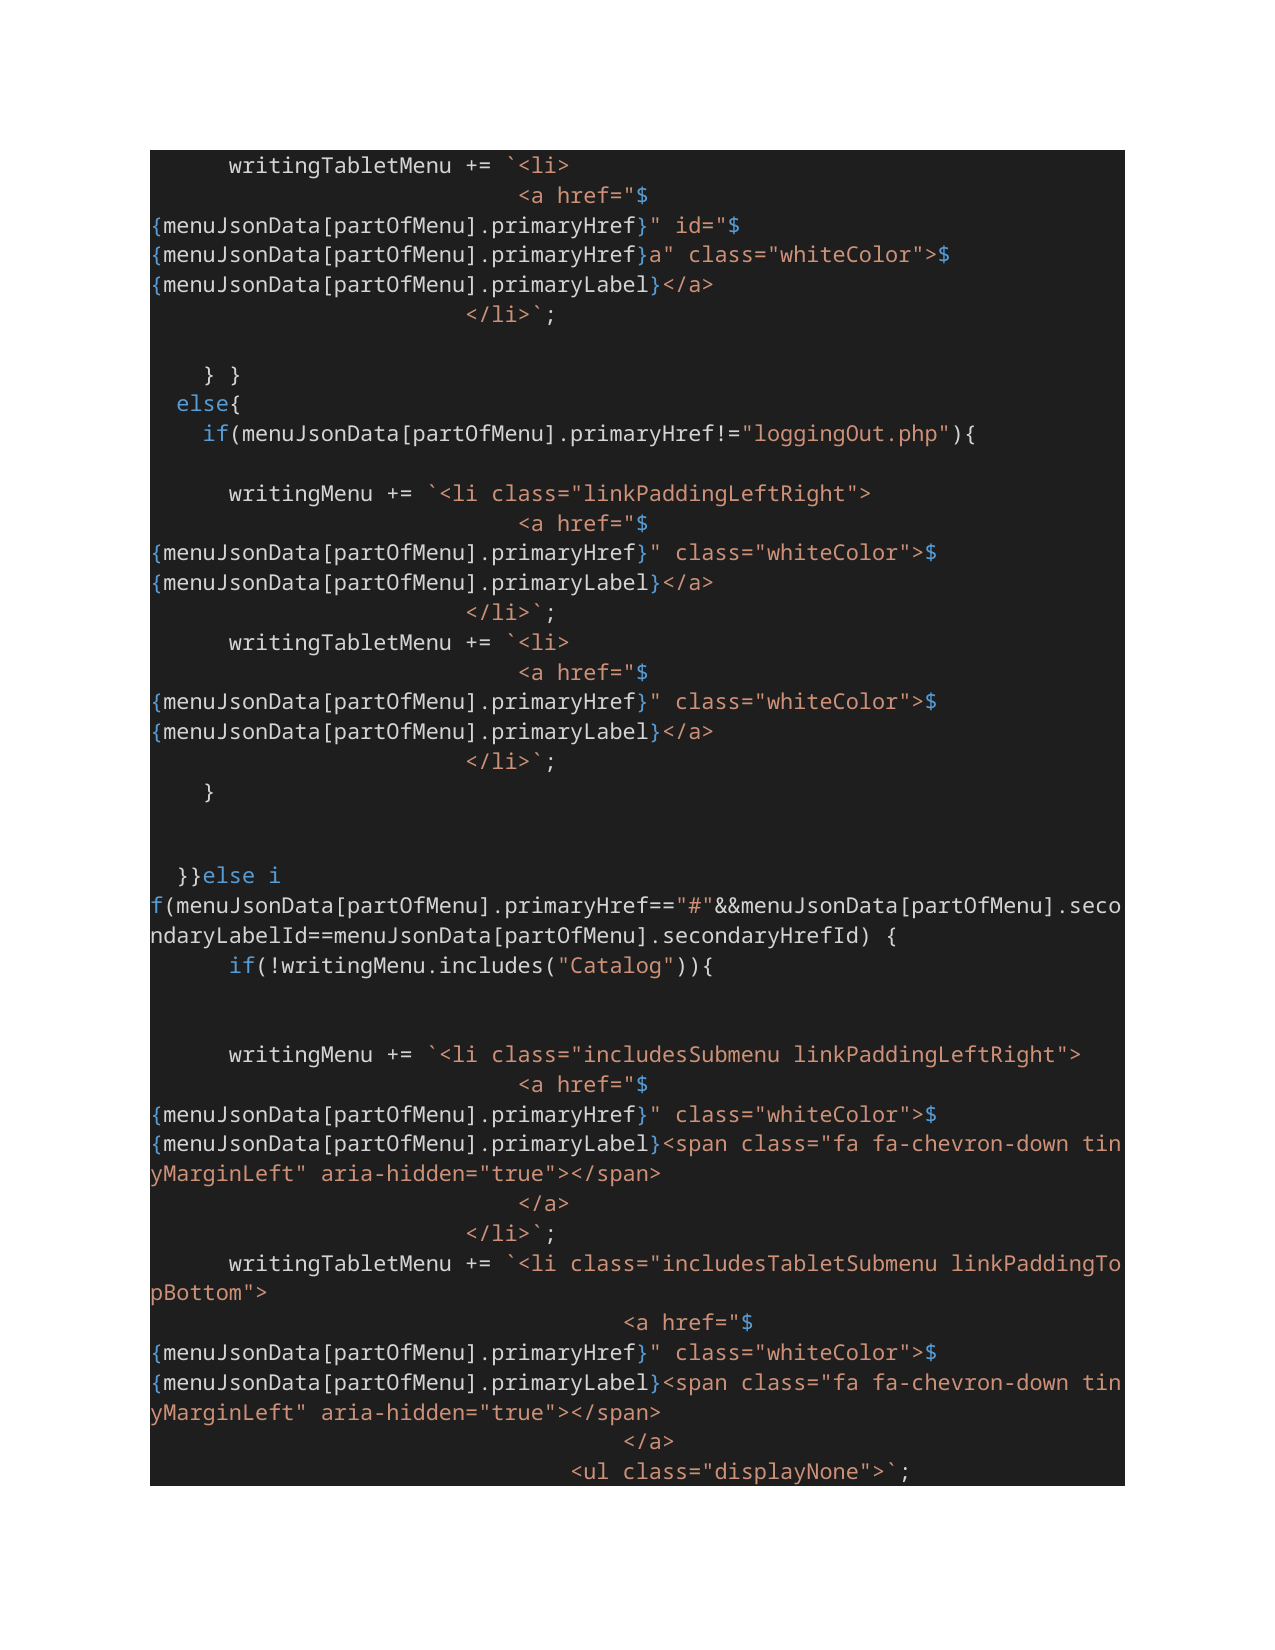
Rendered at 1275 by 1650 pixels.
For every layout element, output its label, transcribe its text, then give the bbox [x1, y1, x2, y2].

text </a> [150, 1188, 1125, 1218]
text </li>`; [150, 299, 1125, 329]
text <a href="${menuJsonData[partOfMenu].primaryHref}" class="whiteColor">${menuJsonData[partOfMenu].primaryLabel}<span class="fa fa-chevron-down tinyMarginLeft" aria-hidden="true"></span> [150, 1307, 1125, 1426]
text writingTabletMenu += `<li> [150, 150, 1125, 180]
text } } [150, 358, 1125, 388]
text </li>`; [150, 746, 1125, 776]
text <a href="${menuJsonData[partOfMenu].primaryHref}" id="${menuJsonData[partOfMenu].primaryHref}a" class="whiteColor">${menuJsonData[partOfMenu].primaryLabel}</a> [150, 180, 1125, 299]
text writingTabletMenu += `<li> [150, 627, 1125, 656]
text <ul class="displayNone">`; [150, 1456, 1125, 1486]
text <a href="${menuJsonData[partOfMenu].primaryHref}" class="whiteColor">${menuJsonData[partOfMenu].primaryLabel}</a> [150, 507, 1125, 597]
text <a href="${menuJsonData[partOfMenu].primaryHref}" class="whiteColor">${menuJsonData[partOfMenu].primaryLabel}<span class="fa fa-chevron-down tinyMarginLeft" aria-hidden="true"></span> [150, 1069, 1125, 1188]
text <a href="${menuJsonData[partOfMenu].primaryHref}" class="whiteColor">${menuJsonData[partOfMenu].primaryLabel}</a> [150, 656, 1125, 746]
text }}else if(menuJsonData[partOfMenu].primaryHref=="#"&&menuJsonData[partOfMenu].secondaryLabelId==menuJsonData[partOfMenu].secondaryHrefId) { [150, 860, 1125, 949]
text writingTabletMenu += `<li class="includesTabletSubmenu linkPaddingTopBottom"> [150, 1247, 1125, 1307]
text </li>`; [150, 597, 1125, 627]
text else{ [150, 388, 1125, 418]
text writingMenu += `<li class="includesSubmenu linkPaddingLeftRight"> [150, 1039, 1125, 1069]
text if(!writingMenu.includes("Catalog")){ [150, 949, 1125, 979]
text if(menuJsonData[partOfMenu].primaryHref!="loggingOut.php"){ [150, 418, 1125, 448]
text writingMenu += `<li class="linkPaddingLeftRight"> [150, 478, 1125, 507]
text </li>`; [150, 1218, 1125, 1247]
text } [150, 776, 1125, 805]
text </a> [150, 1426, 1125, 1456]
